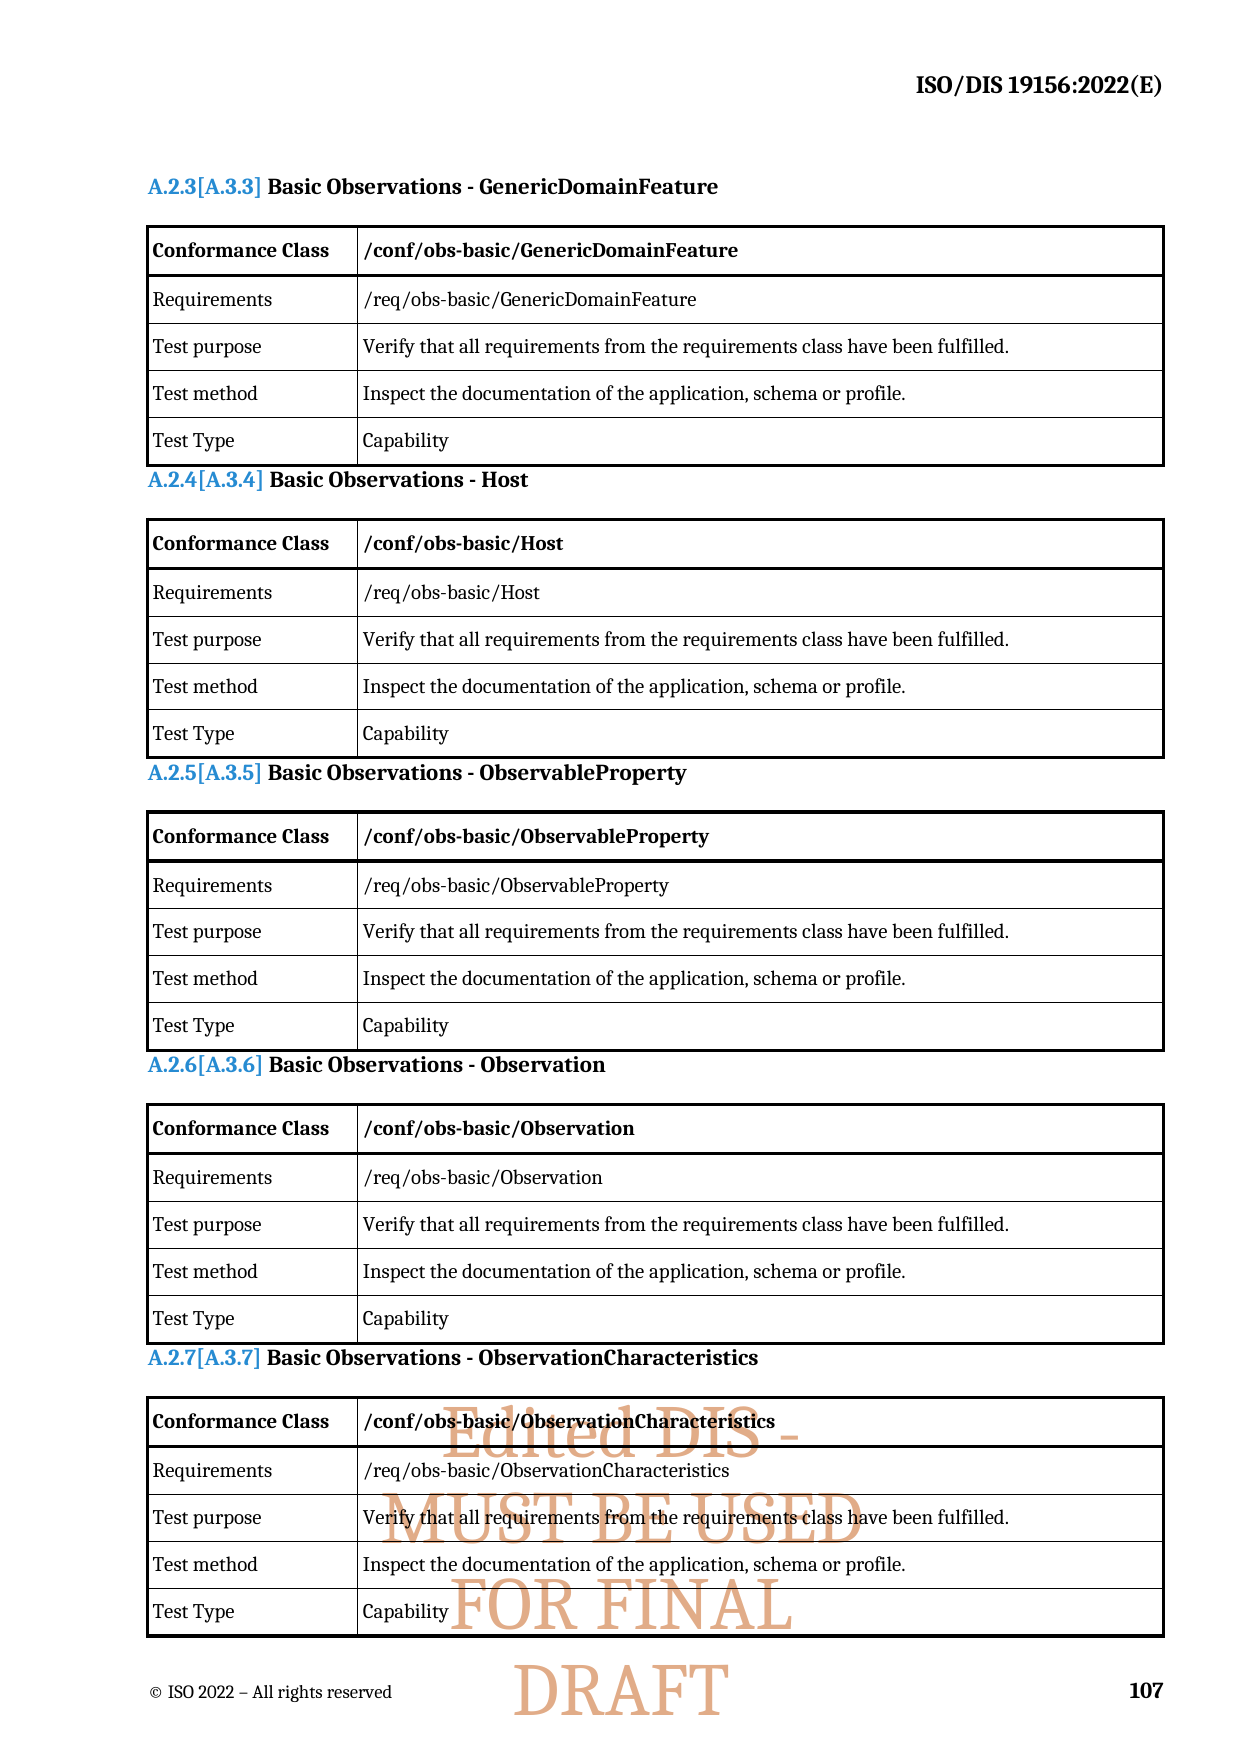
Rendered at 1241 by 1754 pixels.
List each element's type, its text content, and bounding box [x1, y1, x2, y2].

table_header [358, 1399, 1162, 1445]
text Basic Observations - ObservableProperty [148, 759, 1163, 785]
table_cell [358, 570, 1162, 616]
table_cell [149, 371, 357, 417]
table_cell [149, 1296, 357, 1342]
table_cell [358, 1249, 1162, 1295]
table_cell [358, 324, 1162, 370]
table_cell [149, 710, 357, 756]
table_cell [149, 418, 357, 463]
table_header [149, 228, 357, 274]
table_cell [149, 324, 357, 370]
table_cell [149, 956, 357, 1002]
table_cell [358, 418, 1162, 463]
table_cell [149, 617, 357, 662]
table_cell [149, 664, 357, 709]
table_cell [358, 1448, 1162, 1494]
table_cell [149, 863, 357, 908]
text Basic Observations - ObservationCharacteristics [148, 1345, 1163, 1371]
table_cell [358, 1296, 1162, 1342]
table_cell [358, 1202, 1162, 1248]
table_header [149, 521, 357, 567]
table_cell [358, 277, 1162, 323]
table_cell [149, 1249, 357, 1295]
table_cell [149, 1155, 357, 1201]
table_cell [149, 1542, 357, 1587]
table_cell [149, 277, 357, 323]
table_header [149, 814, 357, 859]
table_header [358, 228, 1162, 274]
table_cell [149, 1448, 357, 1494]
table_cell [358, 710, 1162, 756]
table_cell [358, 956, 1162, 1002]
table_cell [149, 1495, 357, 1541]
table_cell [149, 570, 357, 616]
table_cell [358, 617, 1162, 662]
text Basic Observations - Host [148, 467, 1163, 493]
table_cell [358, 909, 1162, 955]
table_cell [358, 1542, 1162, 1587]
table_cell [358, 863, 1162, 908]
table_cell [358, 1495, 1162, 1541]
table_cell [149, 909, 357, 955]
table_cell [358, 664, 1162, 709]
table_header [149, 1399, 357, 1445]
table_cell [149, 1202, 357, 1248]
text Basic Observations - Observation [148, 1052, 1163, 1078]
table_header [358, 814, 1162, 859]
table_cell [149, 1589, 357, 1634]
text Basic Observations - GenericDomainFeature [148, 174, 1163, 200]
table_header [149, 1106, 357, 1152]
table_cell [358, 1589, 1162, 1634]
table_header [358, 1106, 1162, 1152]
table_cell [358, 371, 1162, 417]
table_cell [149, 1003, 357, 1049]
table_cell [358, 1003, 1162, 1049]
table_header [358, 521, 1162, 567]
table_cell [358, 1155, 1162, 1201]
